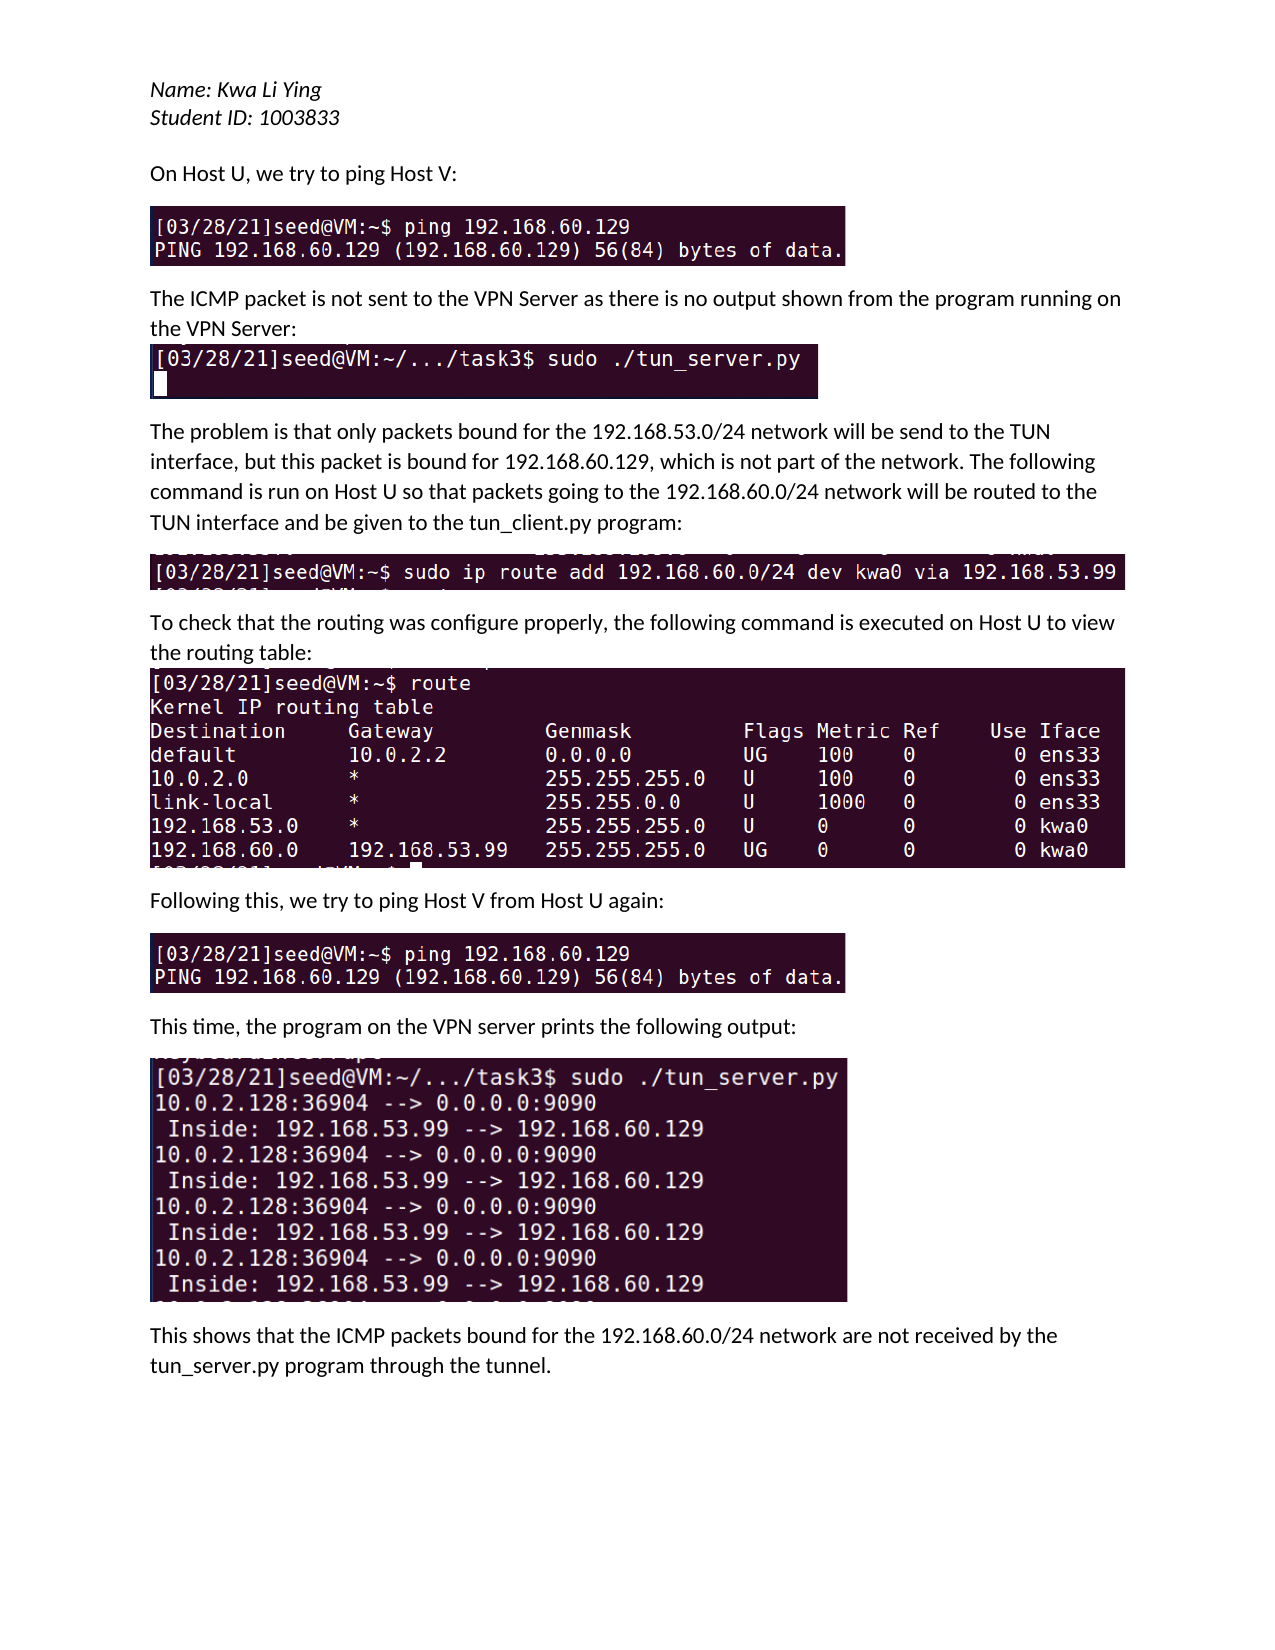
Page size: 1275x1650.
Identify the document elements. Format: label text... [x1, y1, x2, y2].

text The problem is that only packets bound for the 192.168.53.0/24 network will be send to the TUN interface, but this packet is bound for 192.168.60.129, which is not part of the network. The following command is run on Host U so that packets going to the 192.168.60.0/24 network will be routed to the TUN interface and be given to the tun_client.py program: [150, 417, 1125, 536]
text On Host U, we try to ping Host V: [150, 159, 1125, 187]
picture [150, 668, 1125, 868]
text This shows that the ICMP packets bound for the 192.168.60.0/24 network are not received by the tun_server.py program through the tunnel. [150, 1321, 1125, 1379]
picture [150, 206, 846, 266]
picture [150, 344, 819, 399]
picture [150, 554, 1125, 590]
picture [150, 933, 846, 993]
text To check that the routing was configure properly, the following command is executed on Host U to view the routing table: [150, 608, 1125, 668]
picture [150, 1058, 848, 1302]
text This time, the program on the VPN server prints the following output: [150, 1012, 1125, 1040]
text Following this, we try to ping Host V from Host U again: [150, 887, 1125, 914]
